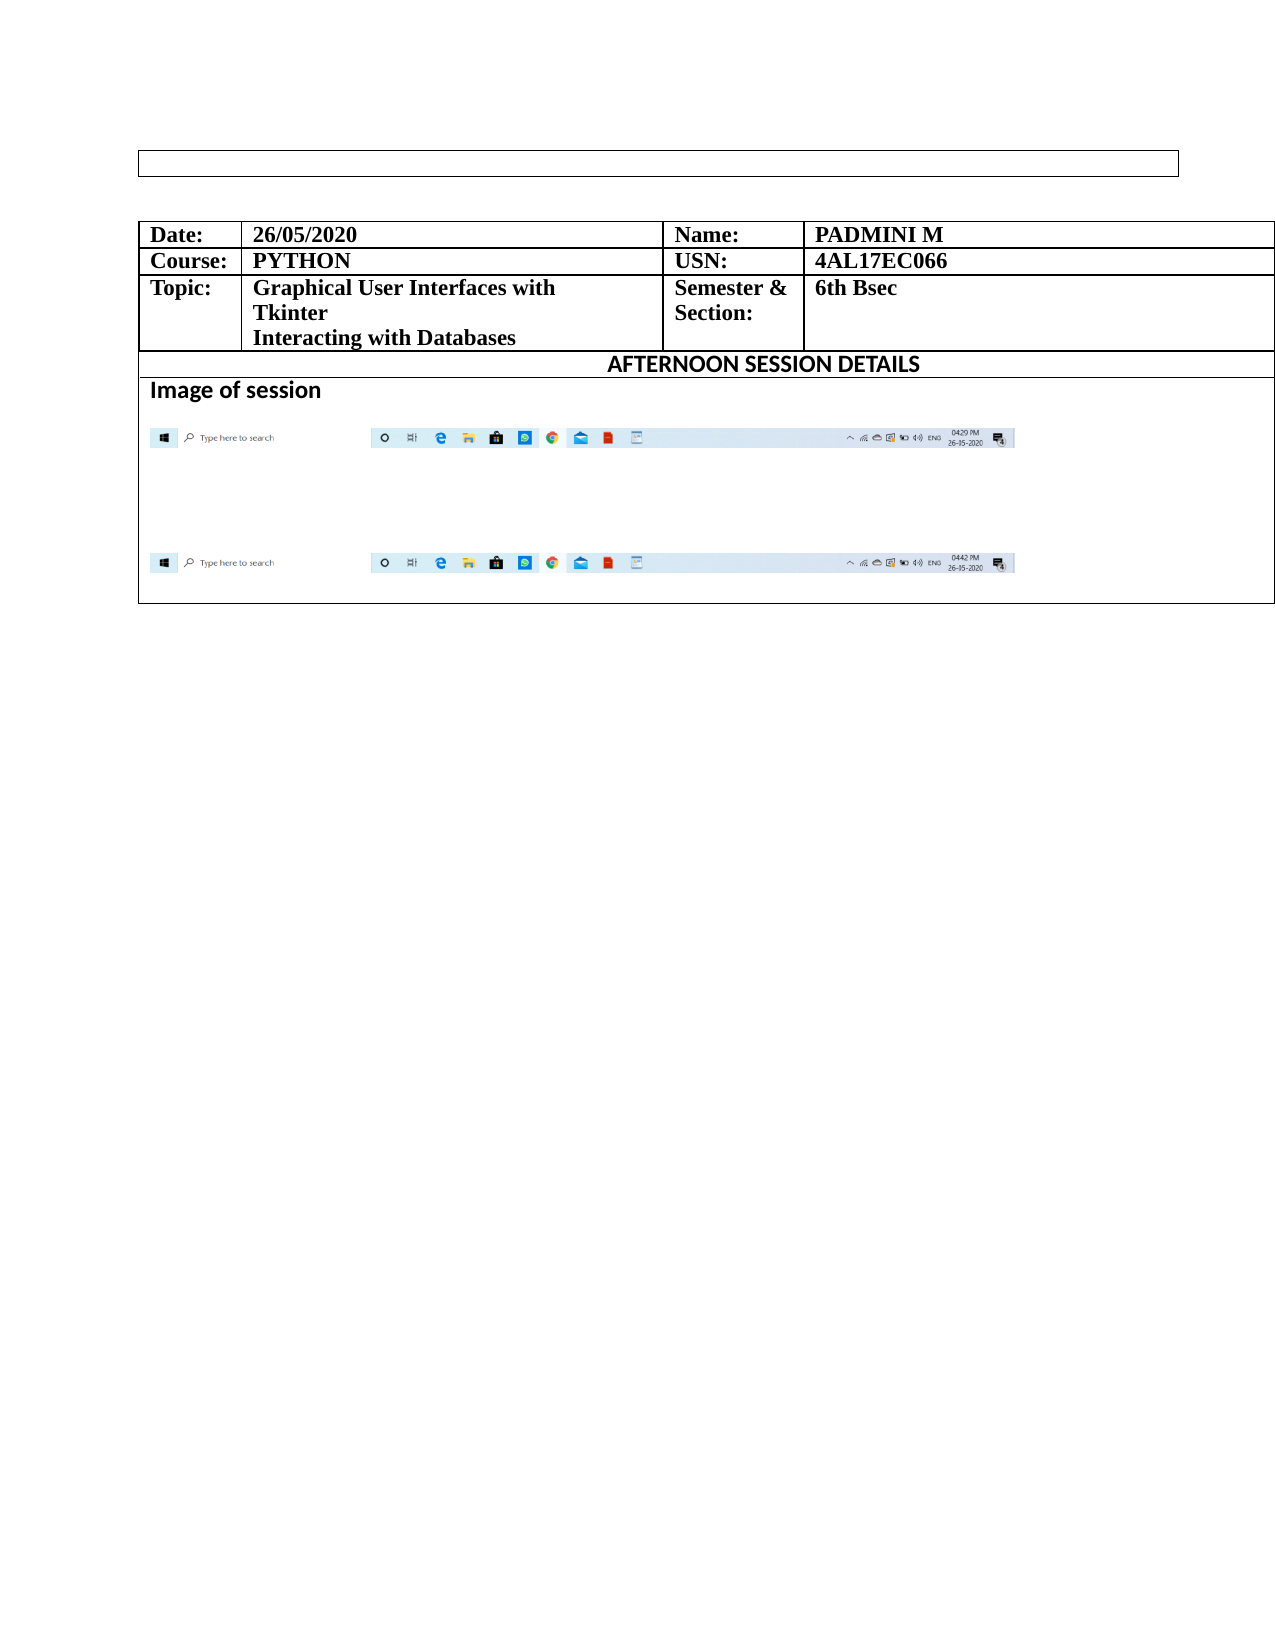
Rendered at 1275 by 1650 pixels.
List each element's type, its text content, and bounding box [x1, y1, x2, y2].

table_cell Topic: [140, 276, 241, 350]
table_header Name: [664, 222, 803, 247]
table_cell Graphical User Interfaces with Tkinter Interacting with Databases [242, 276, 662, 350]
table_cell PYTHON [242, 249, 662, 274]
table_header PADMINI M [805, 222, 1274, 247]
table_cell 6th Bsec [805, 276, 1274, 350]
table_cell 4AL17EC066 [805, 249, 1274, 274]
table_header Date: [140, 222, 241, 247]
table_cell Semester & Section: [664, 276, 803, 350]
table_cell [139, 151, 1178, 176]
table_cell AFTERNOON SESSION DETAILS [139, 352, 1274, 377]
table_header 26/05/2020 [242, 222, 662, 247]
table_cell USN: [664, 249, 803, 274]
table_cell Course: [140, 249, 241, 274]
table_cell Image of session [139, 378, 1274, 603]
